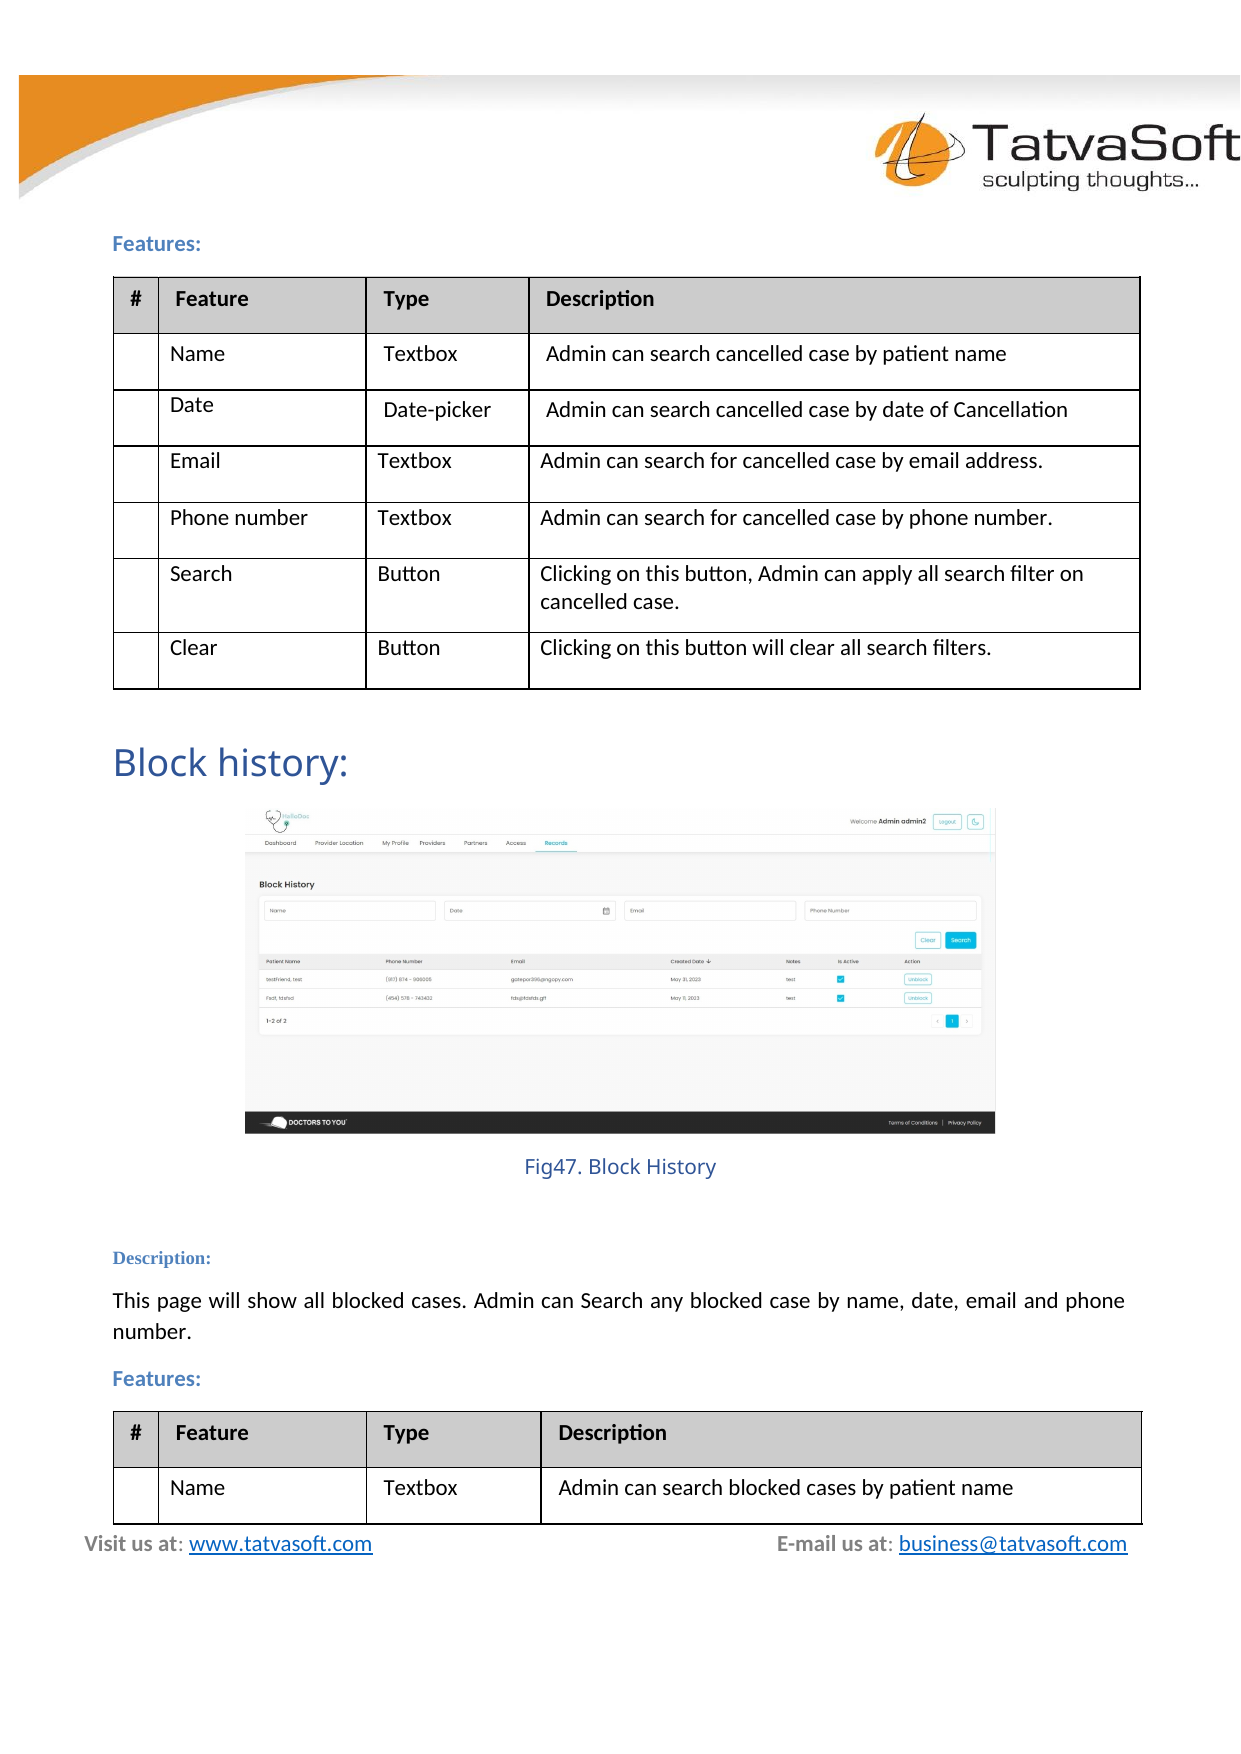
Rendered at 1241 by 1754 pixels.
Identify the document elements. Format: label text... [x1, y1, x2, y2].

table_cell Textbox [367, 1468, 540, 1523]
table_cell Phone number [159, 503, 365, 558]
text Features: [112, 1364, 1128, 1392]
text Block history: [112, 737, 1128, 788]
table_cell [114, 559, 158, 632]
text Description: [112, 1247, 1128, 1268]
table_cell Clear [159, 633, 365, 688]
table_cell Date [159, 391, 365, 445]
table_header Description [530, 278, 1139, 333]
text This page will show all blocked cases. Admin can Search any blocked case by name, date, email and phone number. [112, 1287, 1128, 1345]
table_header Type [367, 1412, 540, 1467]
table_cell Admin can search for cancelled case by email address. [530, 447, 1139, 501]
text Features: [112, 230, 1128, 257]
text Fig47. Block History [112, 1152, 1128, 1181]
table_cell [114, 633, 158, 688]
table_cell Button [367, 559, 528, 632]
table_cell [114, 334, 158, 389]
table_header Type [367, 278, 528, 333]
table_header # [114, 278, 158, 333]
table_cell Email [159, 447, 365, 501]
table_cell Textbox [367, 447, 528, 501]
table_cell Name [159, 1468, 366, 1523]
table_cell Search [159, 559, 365, 632]
table_cell Date-picker [367, 391, 528, 445]
table_cell Clicking on this button, Admin can apply all search filter on cancelled case. [530, 559, 1139, 632]
table_cell Admin can search cancelled case by date of Cancellation [530, 391, 1139, 445]
table_cell Textbox [367, 503, 528, 558]
table_cell Name [159, 334, 365, 389]
table_cell Admin can search blocked cases by patient name [542, 1468, 1141, 1523]
table_header Feature [159, 278, 365, 333]
table_header Description [542, 1412, 1141, 1467]
table_cell Clicking on this button will clear all search filters. [530, 633, 1139, 688]
table_cell Button [367, 633, 528, 688]
table_cell Admin can search for cancelled case by phone number. [530, 503, 1139, 558]
table_cell Admin can search cancelled case by patient name [530, 334, 1139, 389]
table_cell Textbox [367, 334, 528, 389]
table_header Feature [159, 1412, 366, 1467]
table_cell [114, 447, 158, 501]
table_header # [114, 1412, 158, 1467]
table_cell [114, 1468, 158, 1523]
table_cell [114, 503, 158, 558]
table_cell [114, 391, 158, 445]
